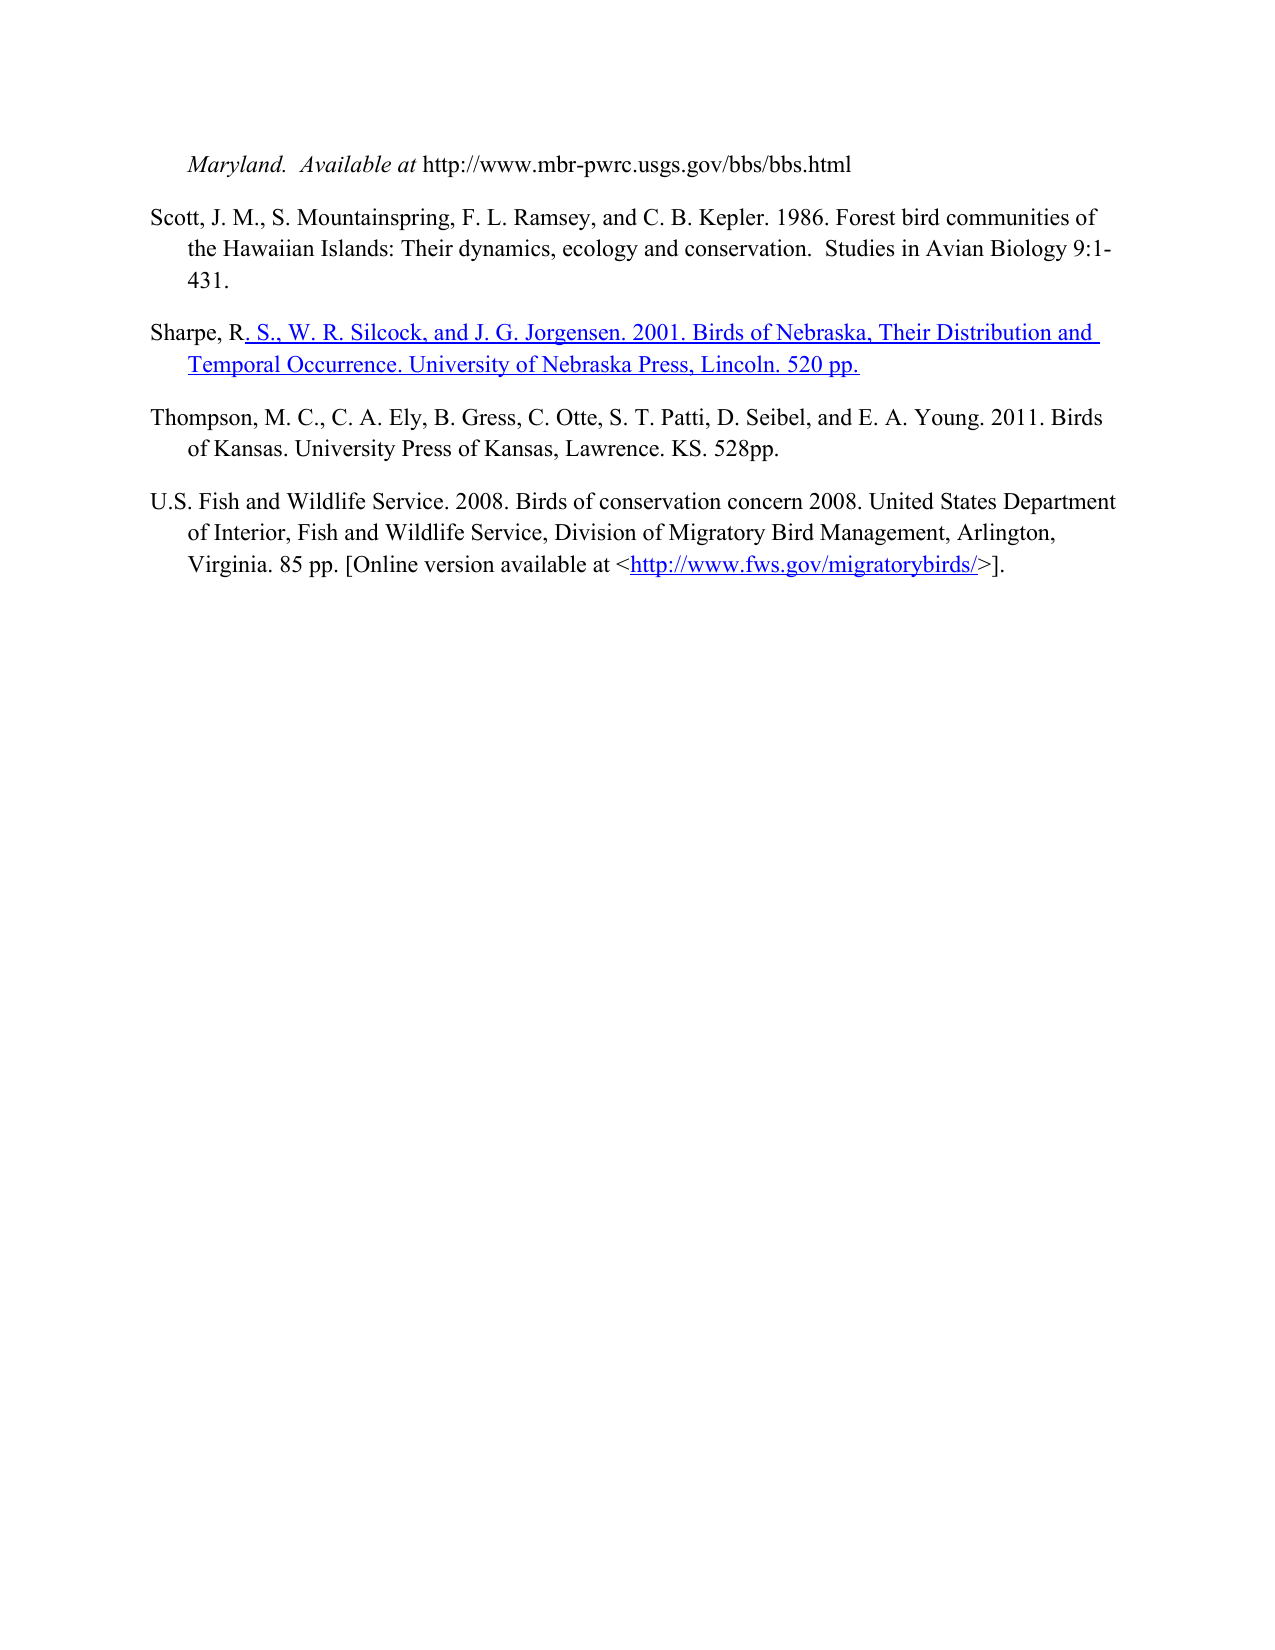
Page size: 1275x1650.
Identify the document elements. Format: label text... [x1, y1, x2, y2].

text Sharpe, R. S., W. R. Silcock, and J. G. Jorgensen. 2001. Birds of Nebraska, Their Distribution and Temporal Occurrence. University of Nebraska Press, Lincoln. 520 pp. [150, 318, 1125, 378]
text Thompson, M. C., C. A. Ely, B. Gress, C. Otte, S. T. Patti, D. Seibel, and E. A. Young. 2011. Birds of Kansas. University Press of Kansas, Lawrence. KS. 528pp. [150, 402, 1125, 462]
text U.S. Fish and Wildlife Service. 2008. Birds of conservation concern 2008. United States Department of Interior, Fish and Wildlife Service, Division of Migratory Bird Management, Arlington, Virginia. 85 pp. [Online version available at <http://www.fws.gov/migratorybirds/>]. [150, 487, 1125, 578]
text Scott, J. M., S. Mountainspring, F. L. Ramsey, and C. B. Kepler. 1986. Forest bird communities of the Hawaiian Islands: Their dynamics, ecology and conservation. Studies in Avian Biology 9:1-431. [150, 202, 1125, 293]
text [150, 150, 1125, 178]
